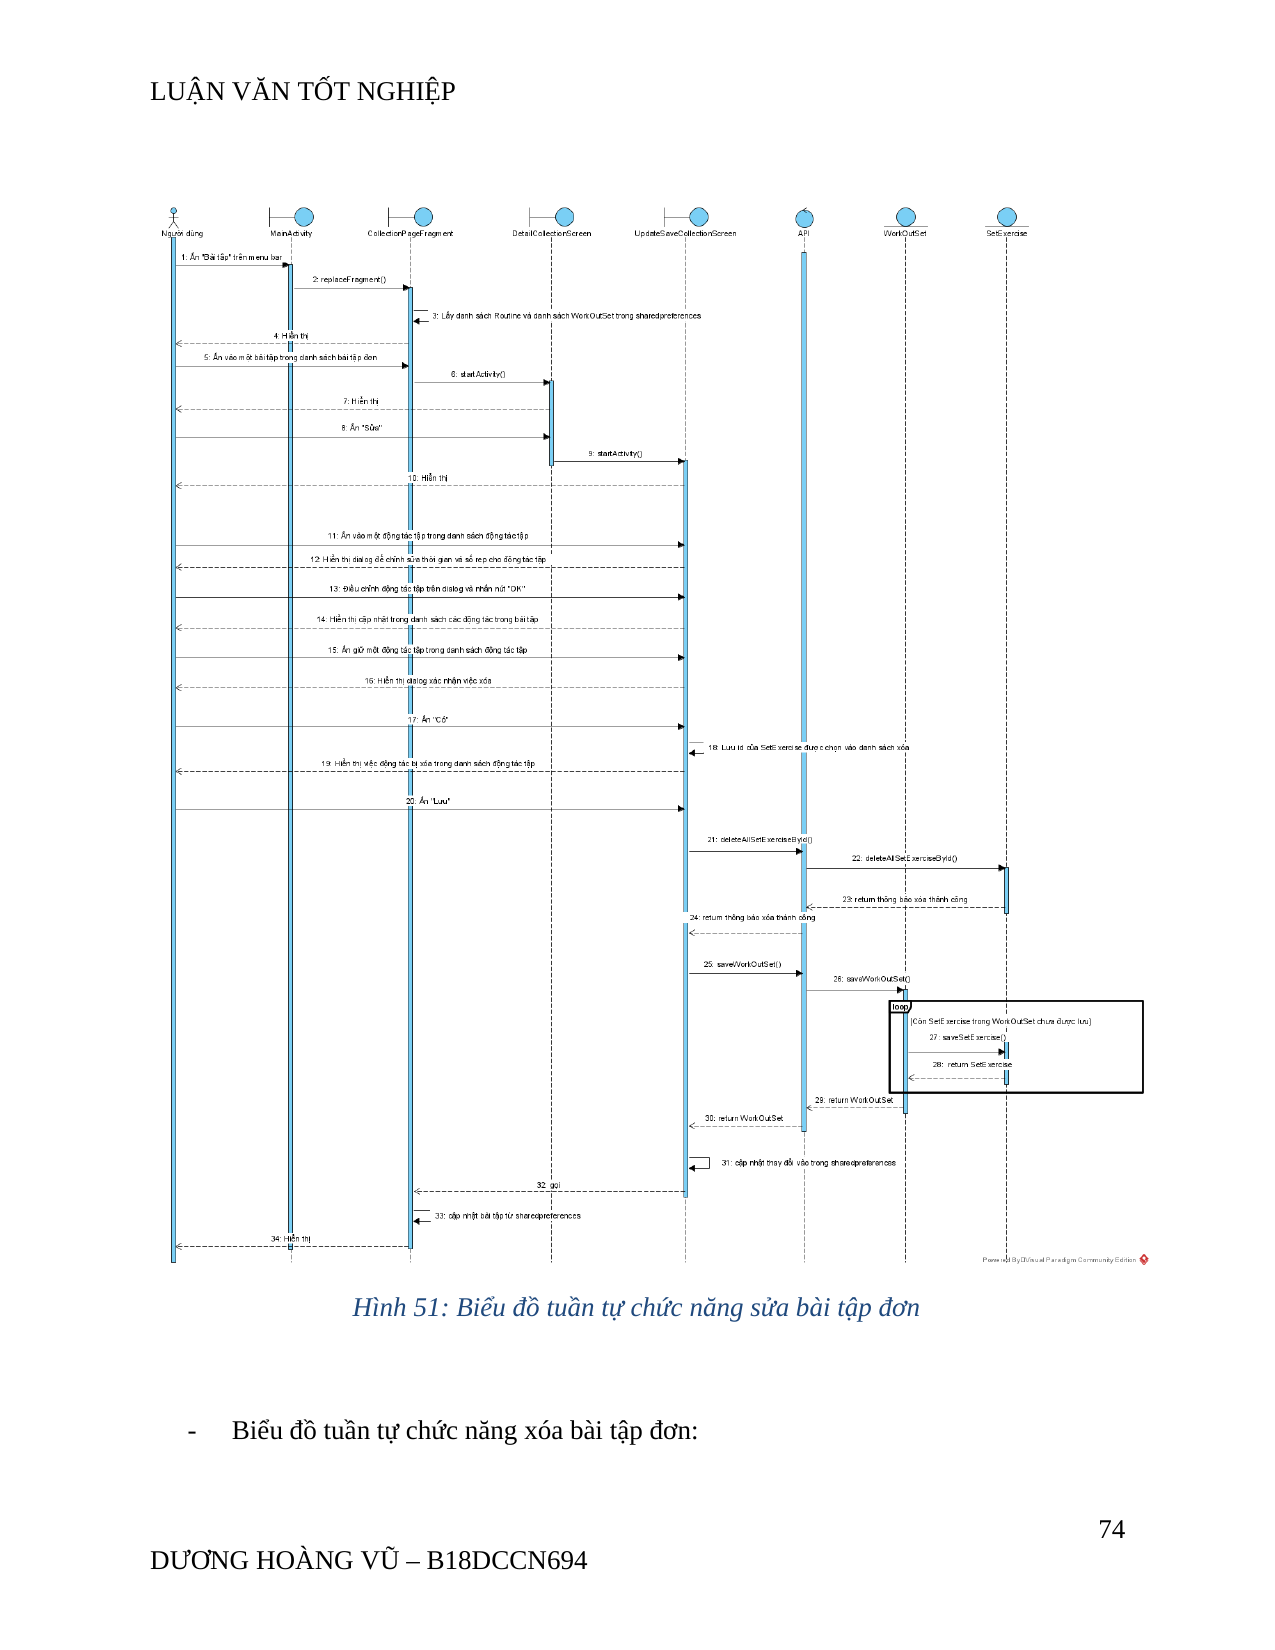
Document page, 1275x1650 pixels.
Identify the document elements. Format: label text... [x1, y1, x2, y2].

picture [150, 202, 1152, 1271]
text Hình 51: Biểu đồ tuần tự chức năng sửa bài tập đơn [150, 1291, 1125, 1322]
list Biểu đồ tuần tự chức năng xóa bài tập đơn: [187, 1414, 1124, 1446]
